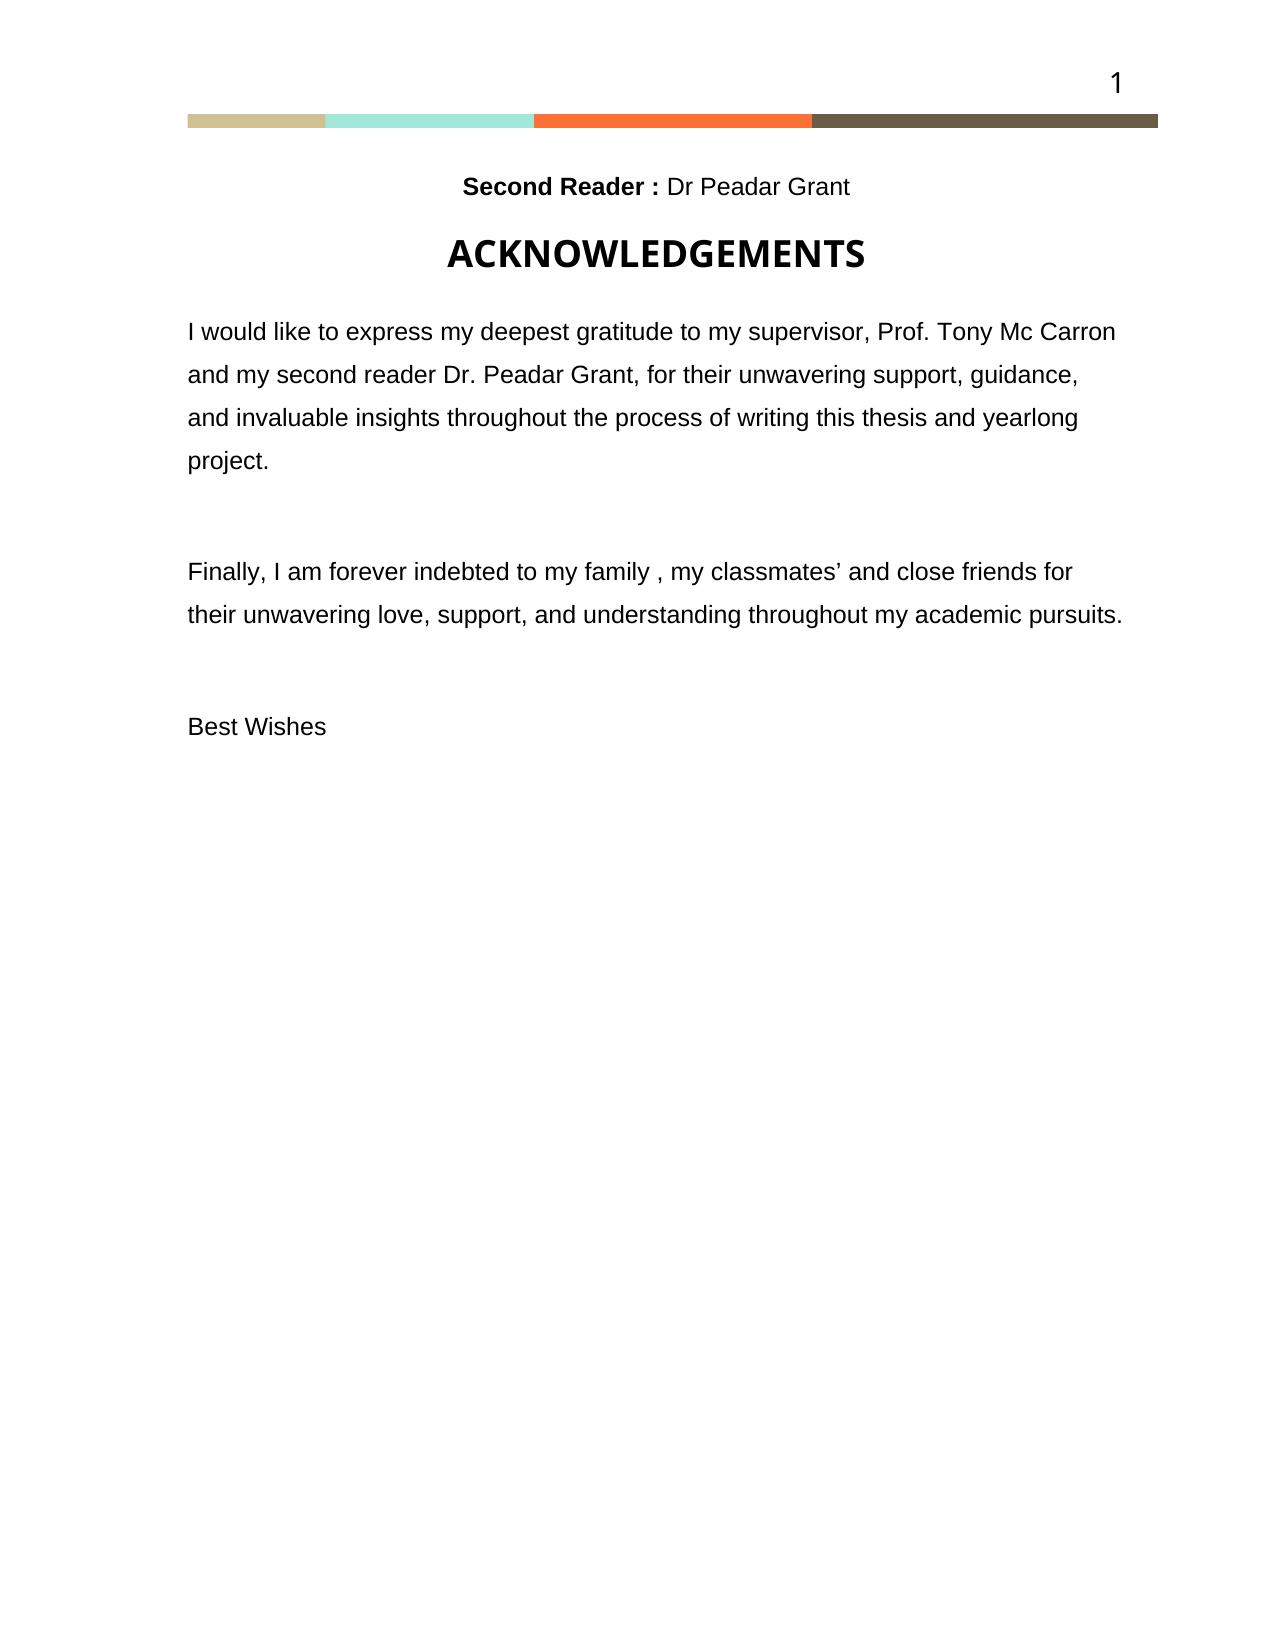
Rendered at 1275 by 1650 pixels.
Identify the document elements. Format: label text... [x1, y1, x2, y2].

text I would like to express my deepest gratitude to my supervisor, Prof. Tony Mc Carron and my second reader Dr. Peadar Grant, for their unwavering support, guidance, and invaluable insights throughout the process of writing this thesis and yearlong project. [187, 317, 1125, 475]
text Finally, I am forever indebted to my family , my classmates’ and close friends for their unwavering love, support, and understanding throughout my academic pursuits. [187, 557, 1125, 629]
text Second Reader : Dr Peadar Grant [187, 172, 1125, 201]
picture [187, 114, 1158, 128]
text Best Wishes [187, 712, 1125, 740]
text ACKNOWLEDGEMENTS [187, 228, 1125, 279]
